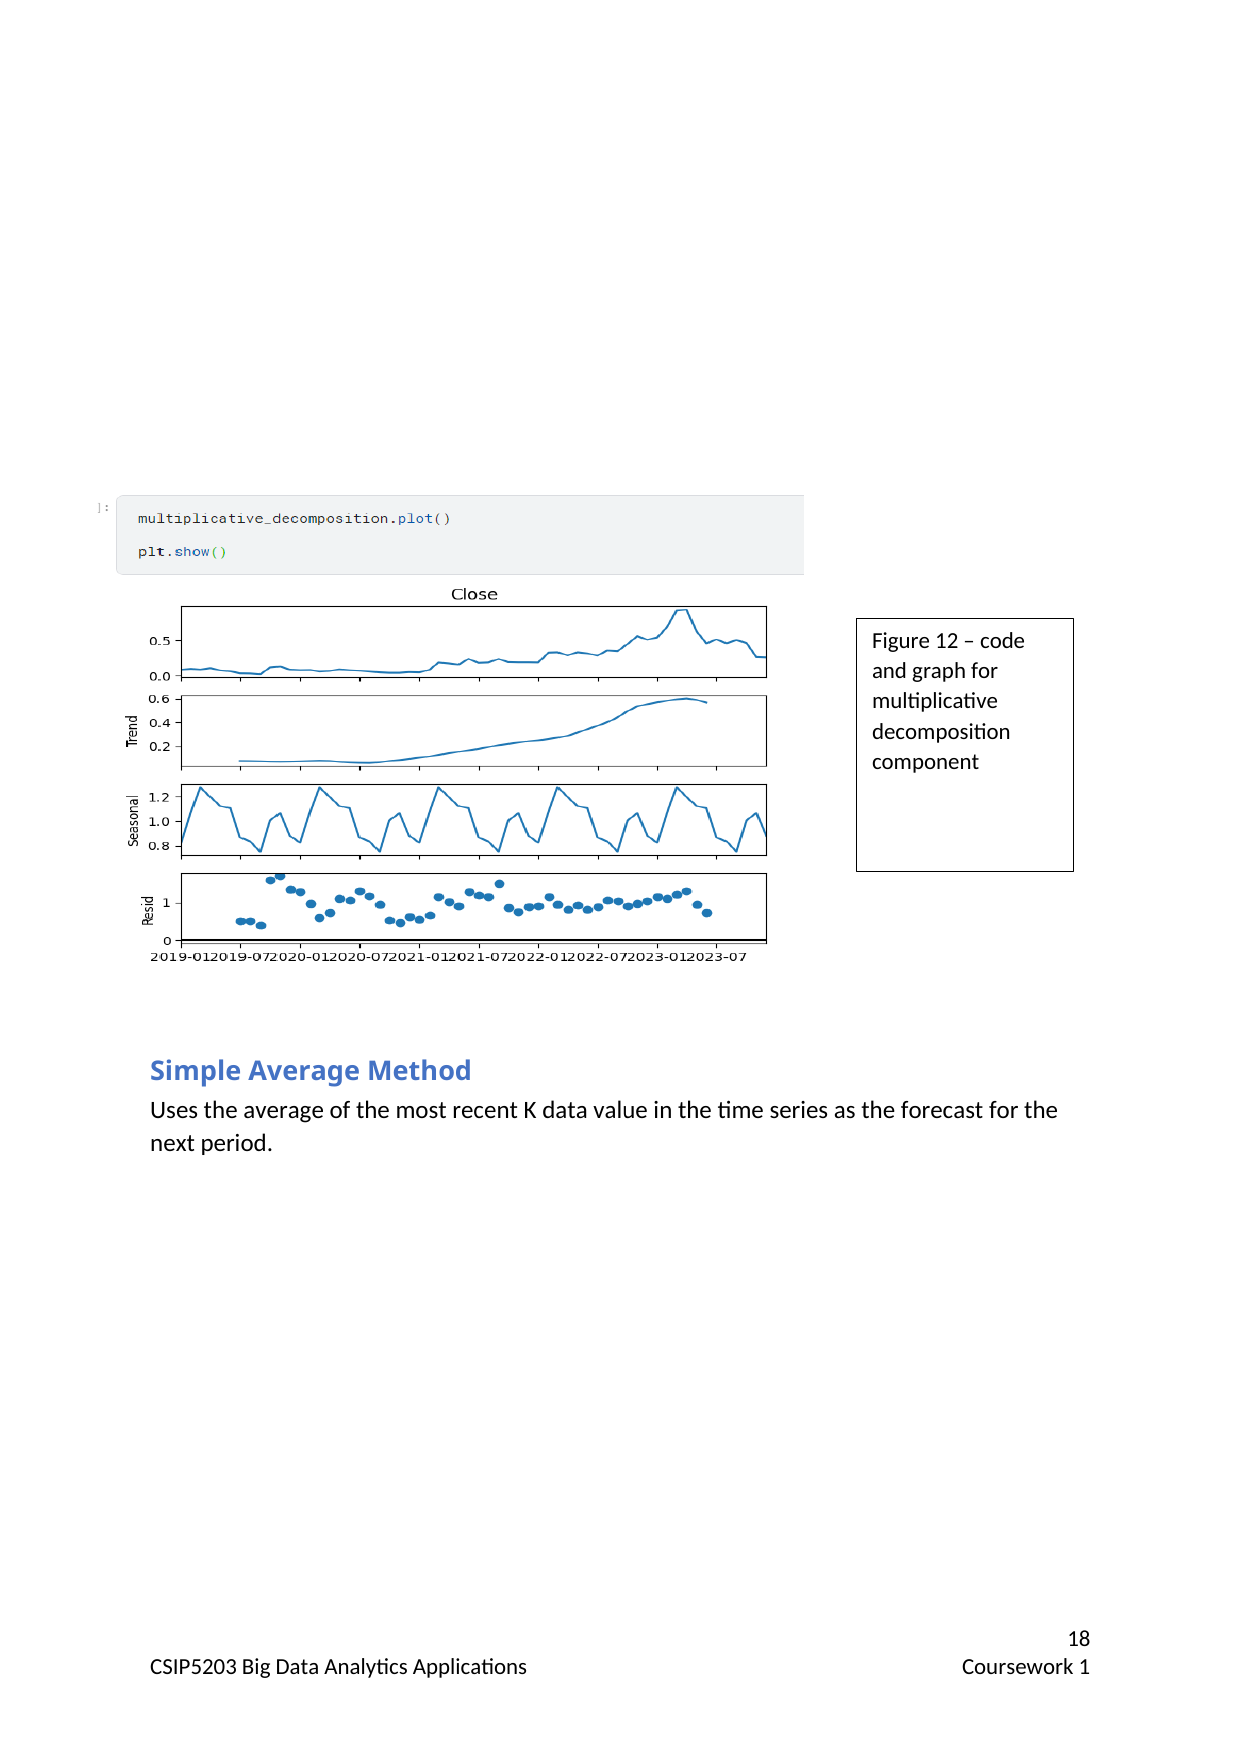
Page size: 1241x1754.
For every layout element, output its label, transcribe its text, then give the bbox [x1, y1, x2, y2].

subtitle Simple Average Method [150, 1052, 1090, 1089]
picture [97, 483, 804, 980]
text Uses the average of the most recent K data value in the time series as the forecast for the next period. [150, 1094, 1090, 1158]
